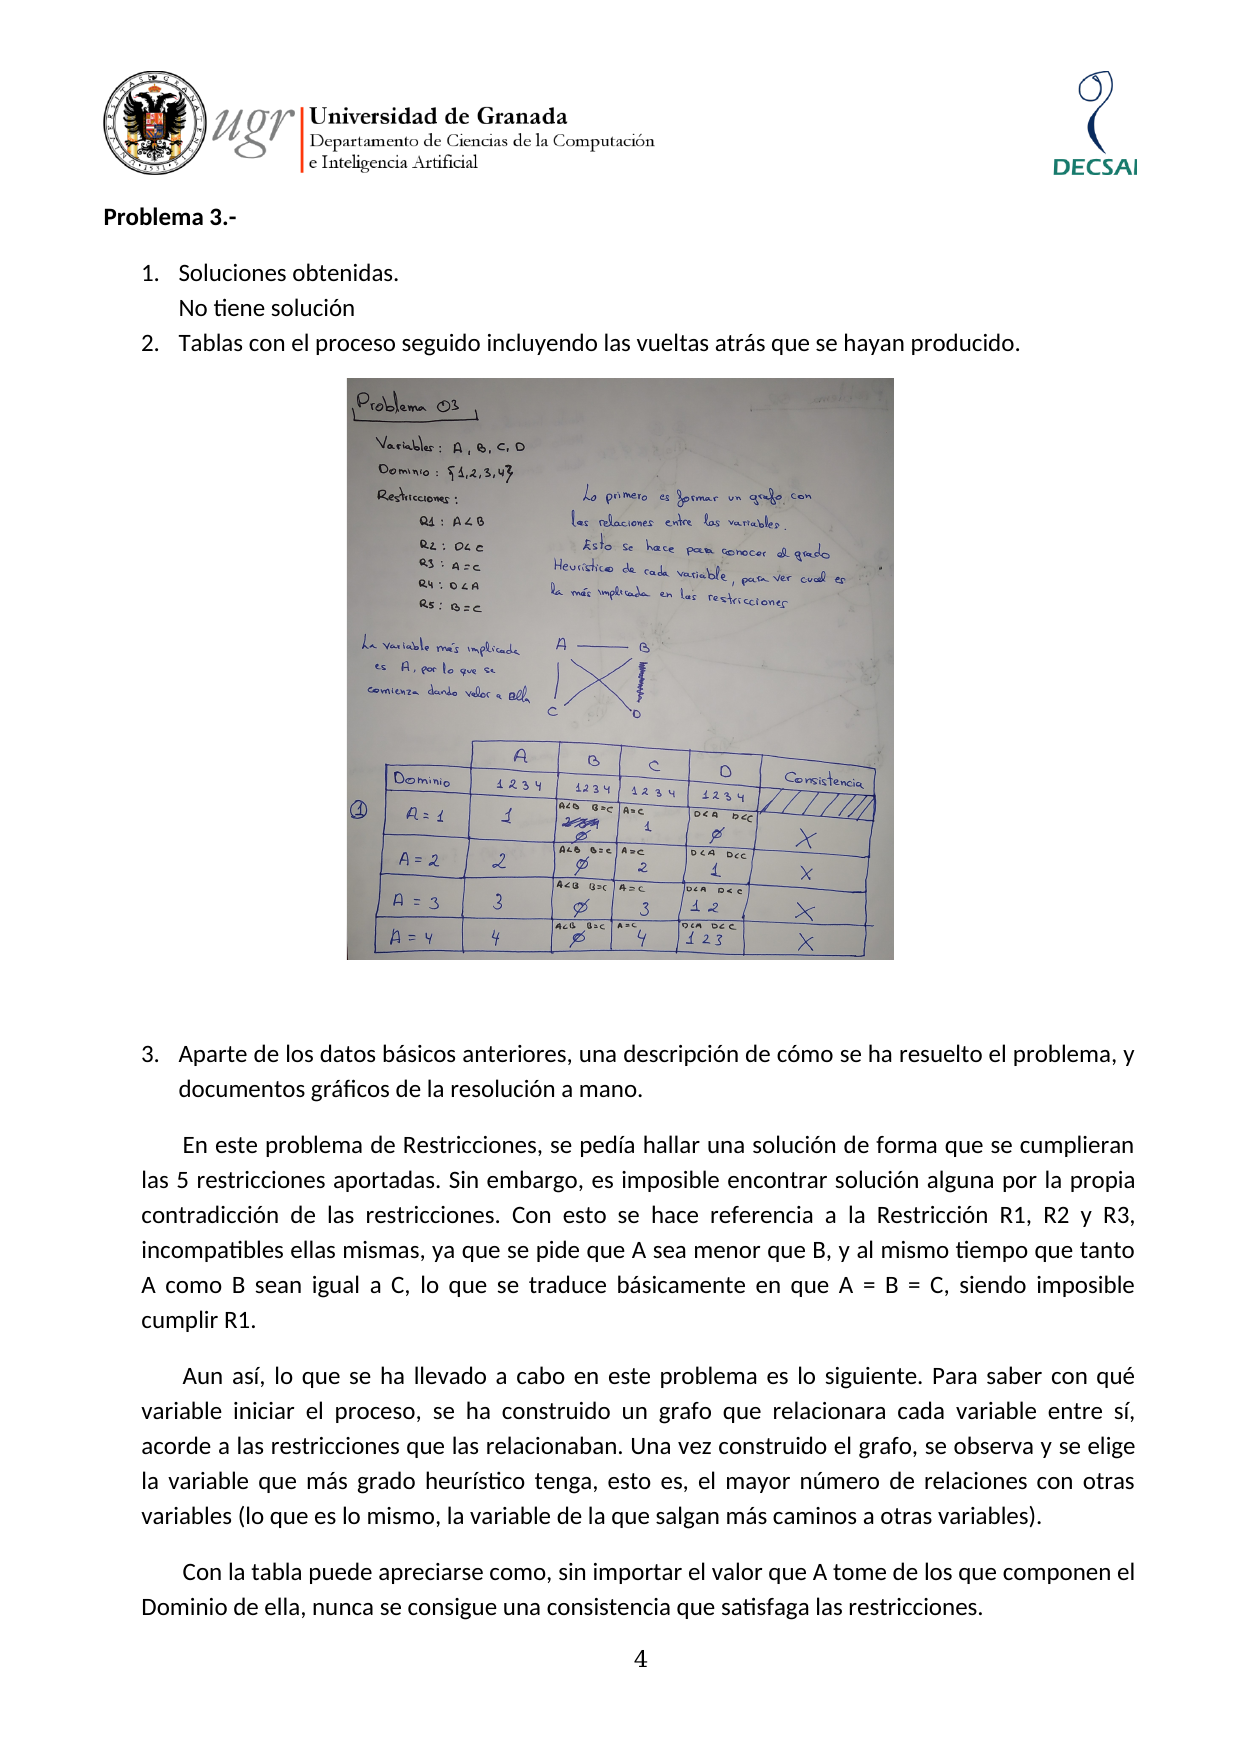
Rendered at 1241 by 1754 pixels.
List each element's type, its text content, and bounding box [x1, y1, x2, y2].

list No tiene solución [178, 292, 1137, 322]
text Con la tabla puede apreciarse como, sin importar el valor que A tome de los que componen el Dominio de ella, nunca se consigue una consistencia que satisfaga las restricciones. [141, 1556, 1137, 1621]
list Tablas con el proceso seguido incluyendo las vueltas atrás que se hayan producido. [141, 327, 1137, 357]
picture [346, 378, 894, 960]
picture [103, 71, 656, 175]
list Soluciones obtenidas. [141, 257, 1137, 287]
text Problema 3.- [103, 105, 1137, 231]
text Aun así, lo que se ha llevado a cabo en este problema es lo siguiente. Para saber con qué variable iniciar el proceso, se ha construido un grafo que relacionara cada variable entre sí, acorde a las restricciones que las relacionaban. Una vez construido el grafo, se observa y se elige la variable que más grado heurístico tenga, esto es, el mayor número de relaciones con otras variables (lo que es lo mismo, la variable de la que salgan más caminos a otras variables). [141, 1360, 1137, 1531]
list Aparte de los datos básicos anteriores, una descripción de cómo se ha resuelto el problema, y documentos gráficos de la resolución a mano. [141, 1038, 1137, 1104]
picture [1053, 71, 1137, 175]
text En este problema de Restricciones, se pedía hallar una solución de forma que se cumplieran las 5 restricciones aportadas. Sin embargo, es imposible encontrar solución alguna por la propia contradicción de las restricciones. Con esto se hace referencia a la Restricción R1, R2 y R3, incompatibles ellas mismas, ya que se pide que A sea menor que B, y al mismo tiempo que tanto A como B sean igual a C, lo que se traduce básicamente en que A = B = C, siendo imposible cumplir R1. [141, 1129, 1137, 1335]
